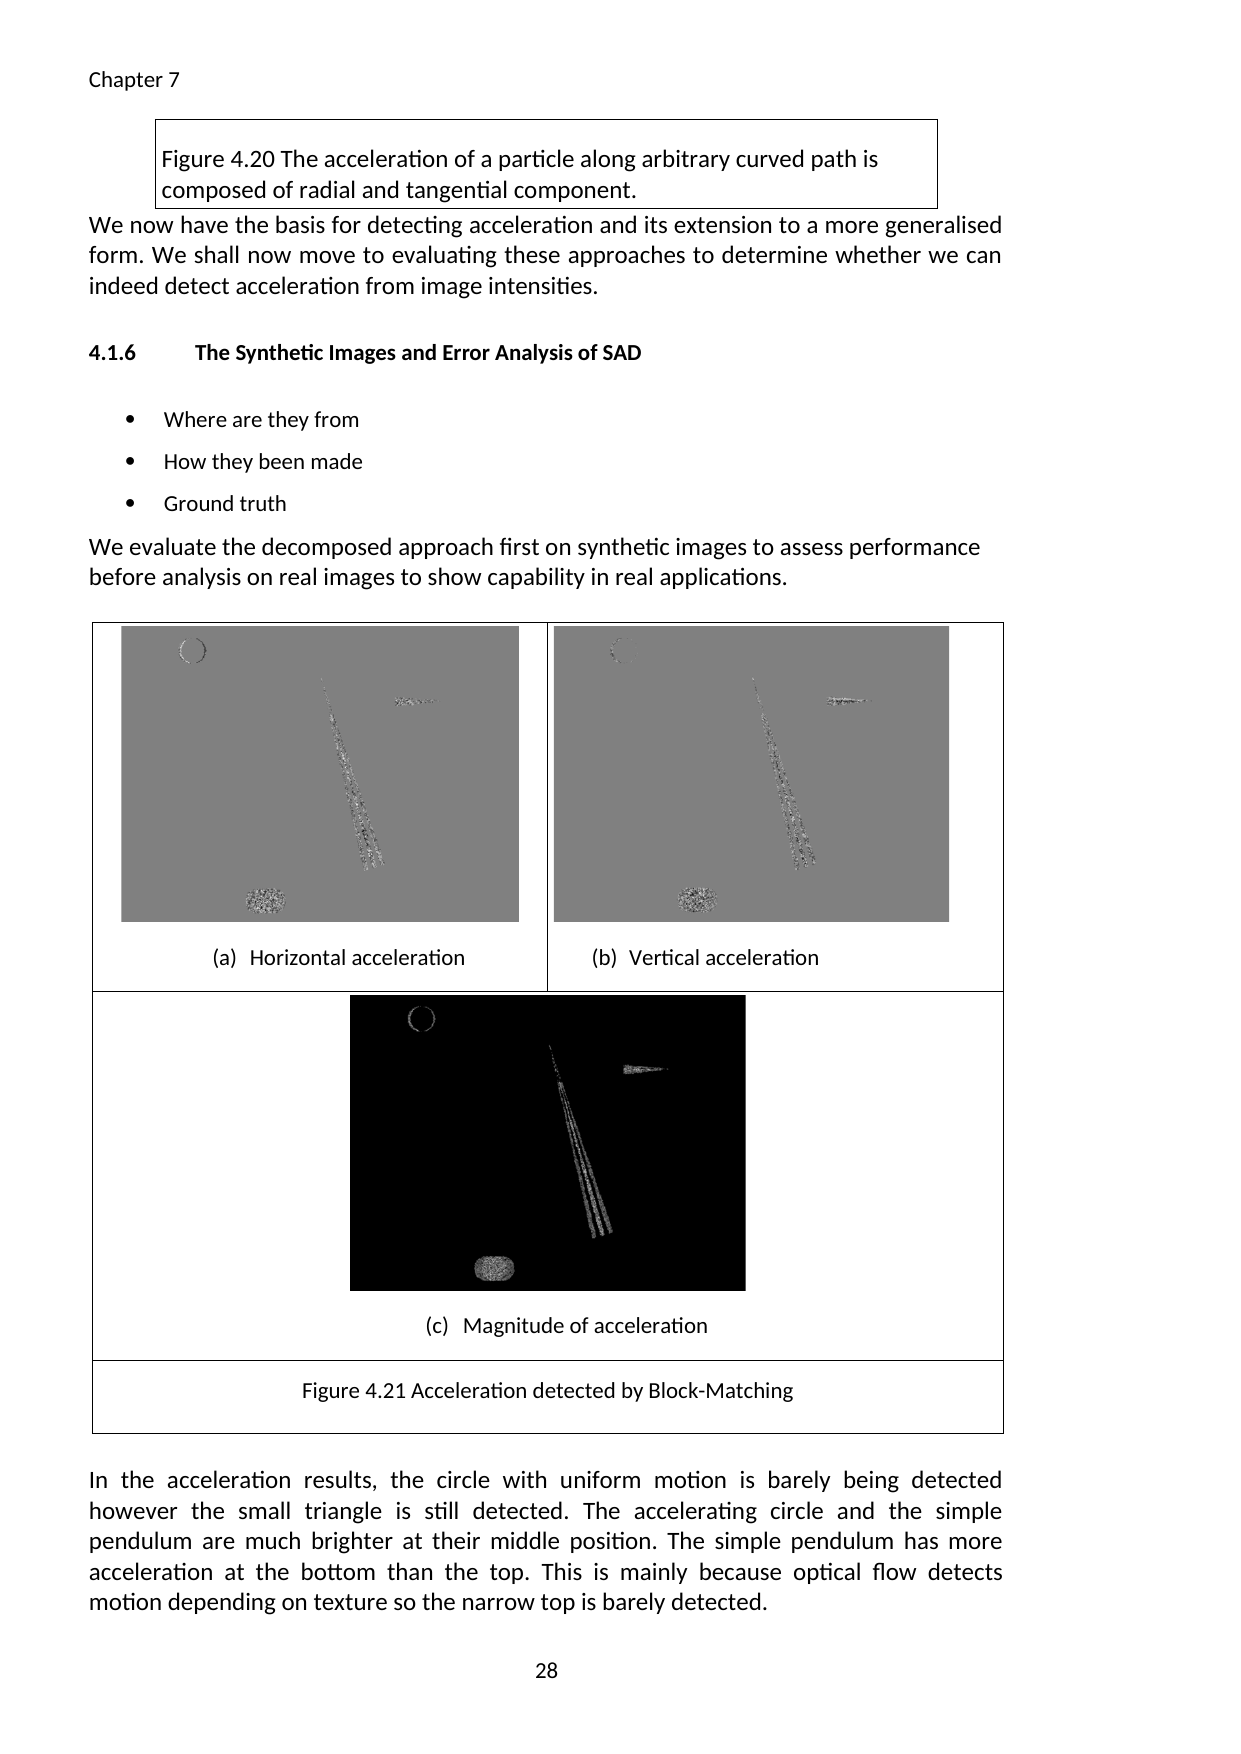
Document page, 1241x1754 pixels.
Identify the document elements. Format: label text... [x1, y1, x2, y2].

list Where are they from [126, 405, 1004, 433]
list How they been made [126, 447, 1004, 475]
list Ground truth [126, 489, 1004, 517]
picture [350, 995, 746, 1291]
picture [553, 626, 950, 922]
text We now have the basis for detecting acceleration and its extension to a more generalised form. We shall now move to evaluating these approaches to determine whether we can indeed detect acceleration from image intensities. [89, 209, 1004, 300]
subtitle The Synthetic Images and Error Analysis of SAD [89, 338, 1004, 366]
text We evaluate the decomposed approach first on synthetic images to assess performance before analysis on real images to show capability in real applications. [89, 531, 1004, 592]
table_cell Magnitude of acceleration [93, 992, 1003, 1359]
table_header Horizontal acceleration [93, 623, 547, 991]
picture [121, 626, 519, 922]
table_header Vertical acceleration [548, 623, 1003, 991]
text In the acceleration results, the circle with uniform motion is barely being detected however the small triangle is still detected. The accelerating circle and the simple pendulum are much brighter at their middle position. The simple pendulum has more acceleration at the bottom than the top. This is mainly because optical flow detects motion depending on texture so the narrow top is barely detected. [89, 1464, 1004, 1617]
